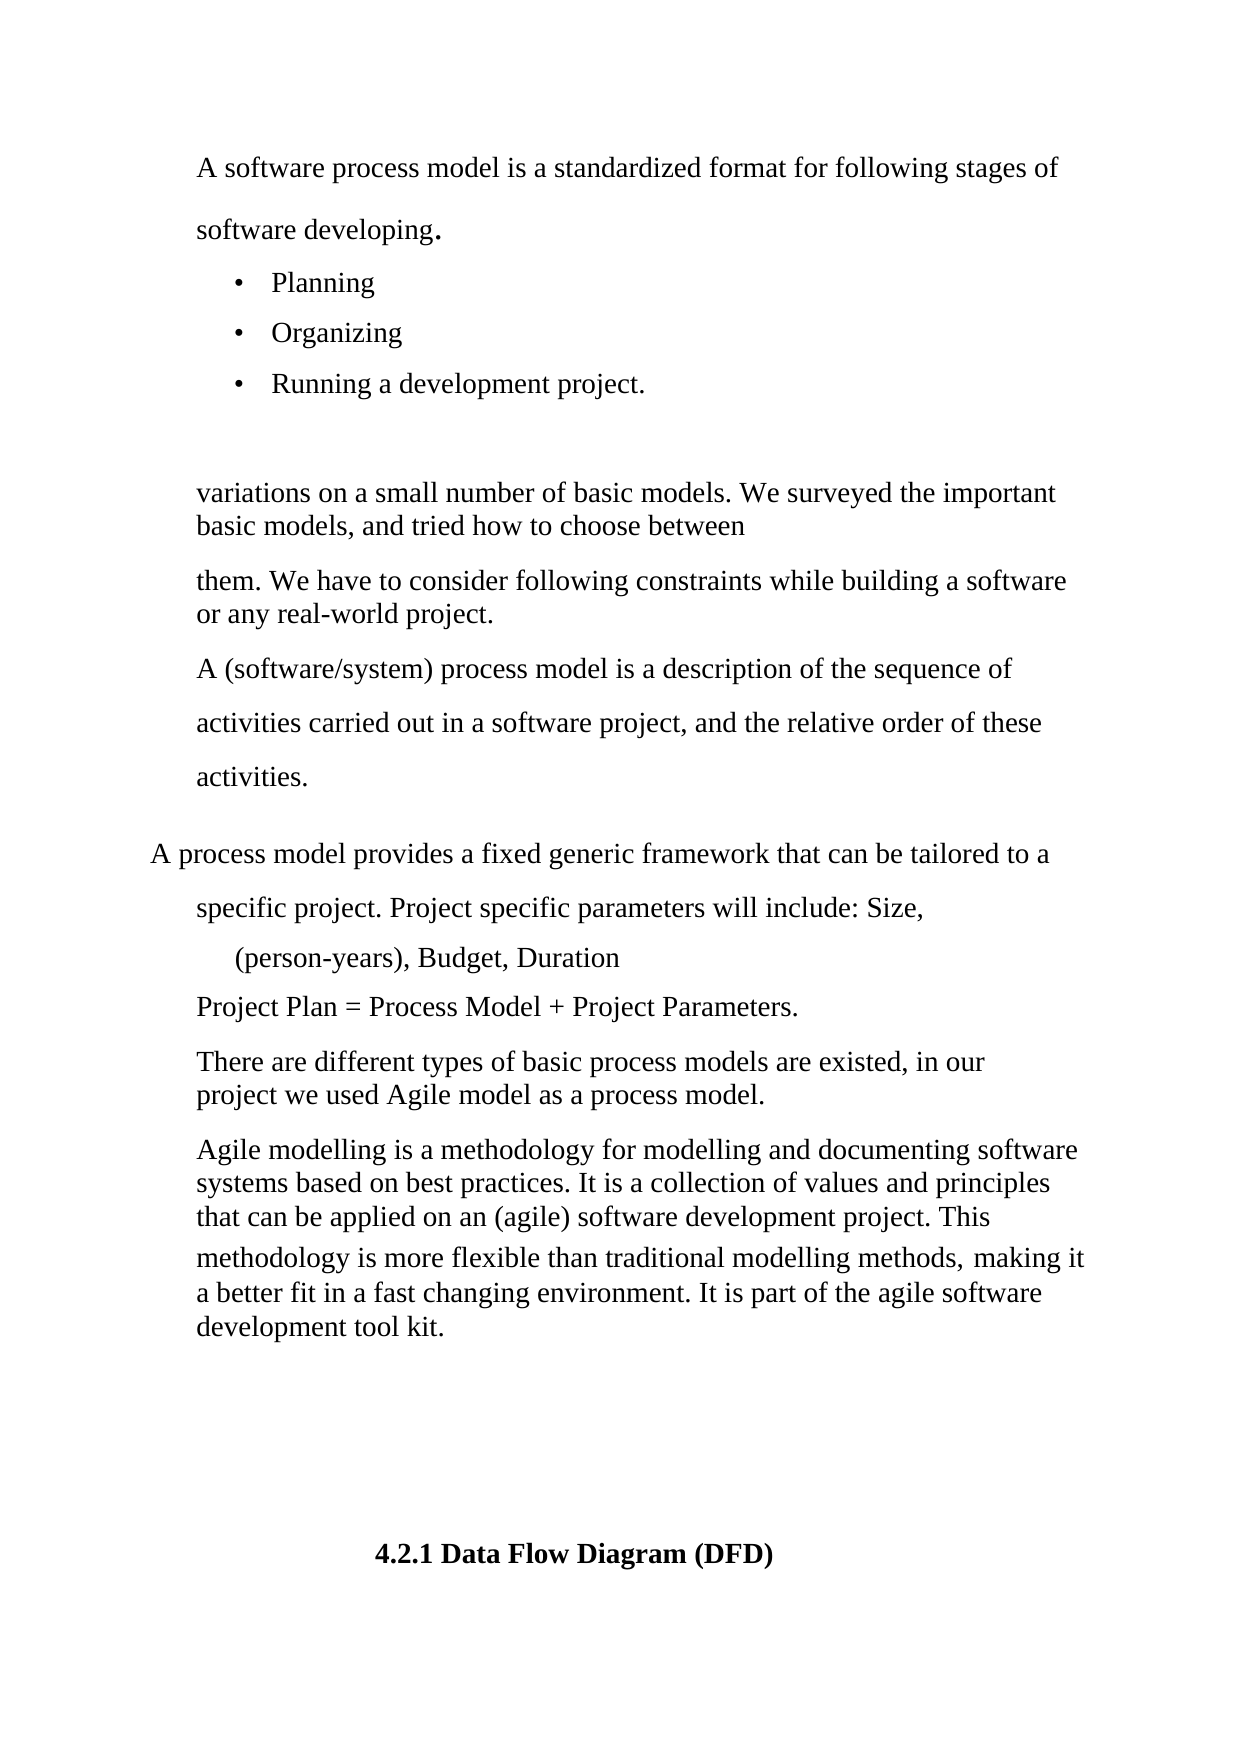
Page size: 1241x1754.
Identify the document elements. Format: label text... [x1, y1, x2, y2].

list Organizing [233, 316, 1090, 349]
text specific project. Project specific parameters will include: Size, (person-years), Budget, Duration [196, 891, 1024, 973]
text activities carried out in a software project, and the relative order of these [196, 705, 1090, 739]
text activities. [196, 759, 1090, 793]
list Running a development project. [233, 366, 1090, 400]
list Planning [233, 265, 1090, 298]
text A process model provides a fixed generic framework that can be tailored to a [150, 836, 1090, 870]
text There are different types of basic process models are existed, in our project we used Agile model as a process model. [196, 1044, 1068, 1111]
text Agile modelling is a methodology for modelling and documenting software systems based on best practices. It is a collection of values and principles that can be applied on an (agile) software development project. This methodology is more flexible than traditional modelling methods, making it a better fit in a fast changing environment. It is part of the agile software development tool kit. [196, 1132, 1090, 1343]
text A software process model is a standardized format for following stages of [196, 150, 1090, 183]
text Project Plan = Process Model + Project Parameters. [196, 989, 1090, 1023]
text software developing. [196, 204, 1090, 247]
text 4.2.1 Data Flow Diagram (DFD) [300, 1536, 1090, 1569]
text A (software/system) process model is a description of the sequence of [196, 651, 1090, 684]
text variations on a small number of basic models. We surveyed the important basic models, and tried how to choose between [196, 475, 1068, 542]
text them. We have to consider following constraints while building a software or any real-world project. [196, 563, 1090, 630]
